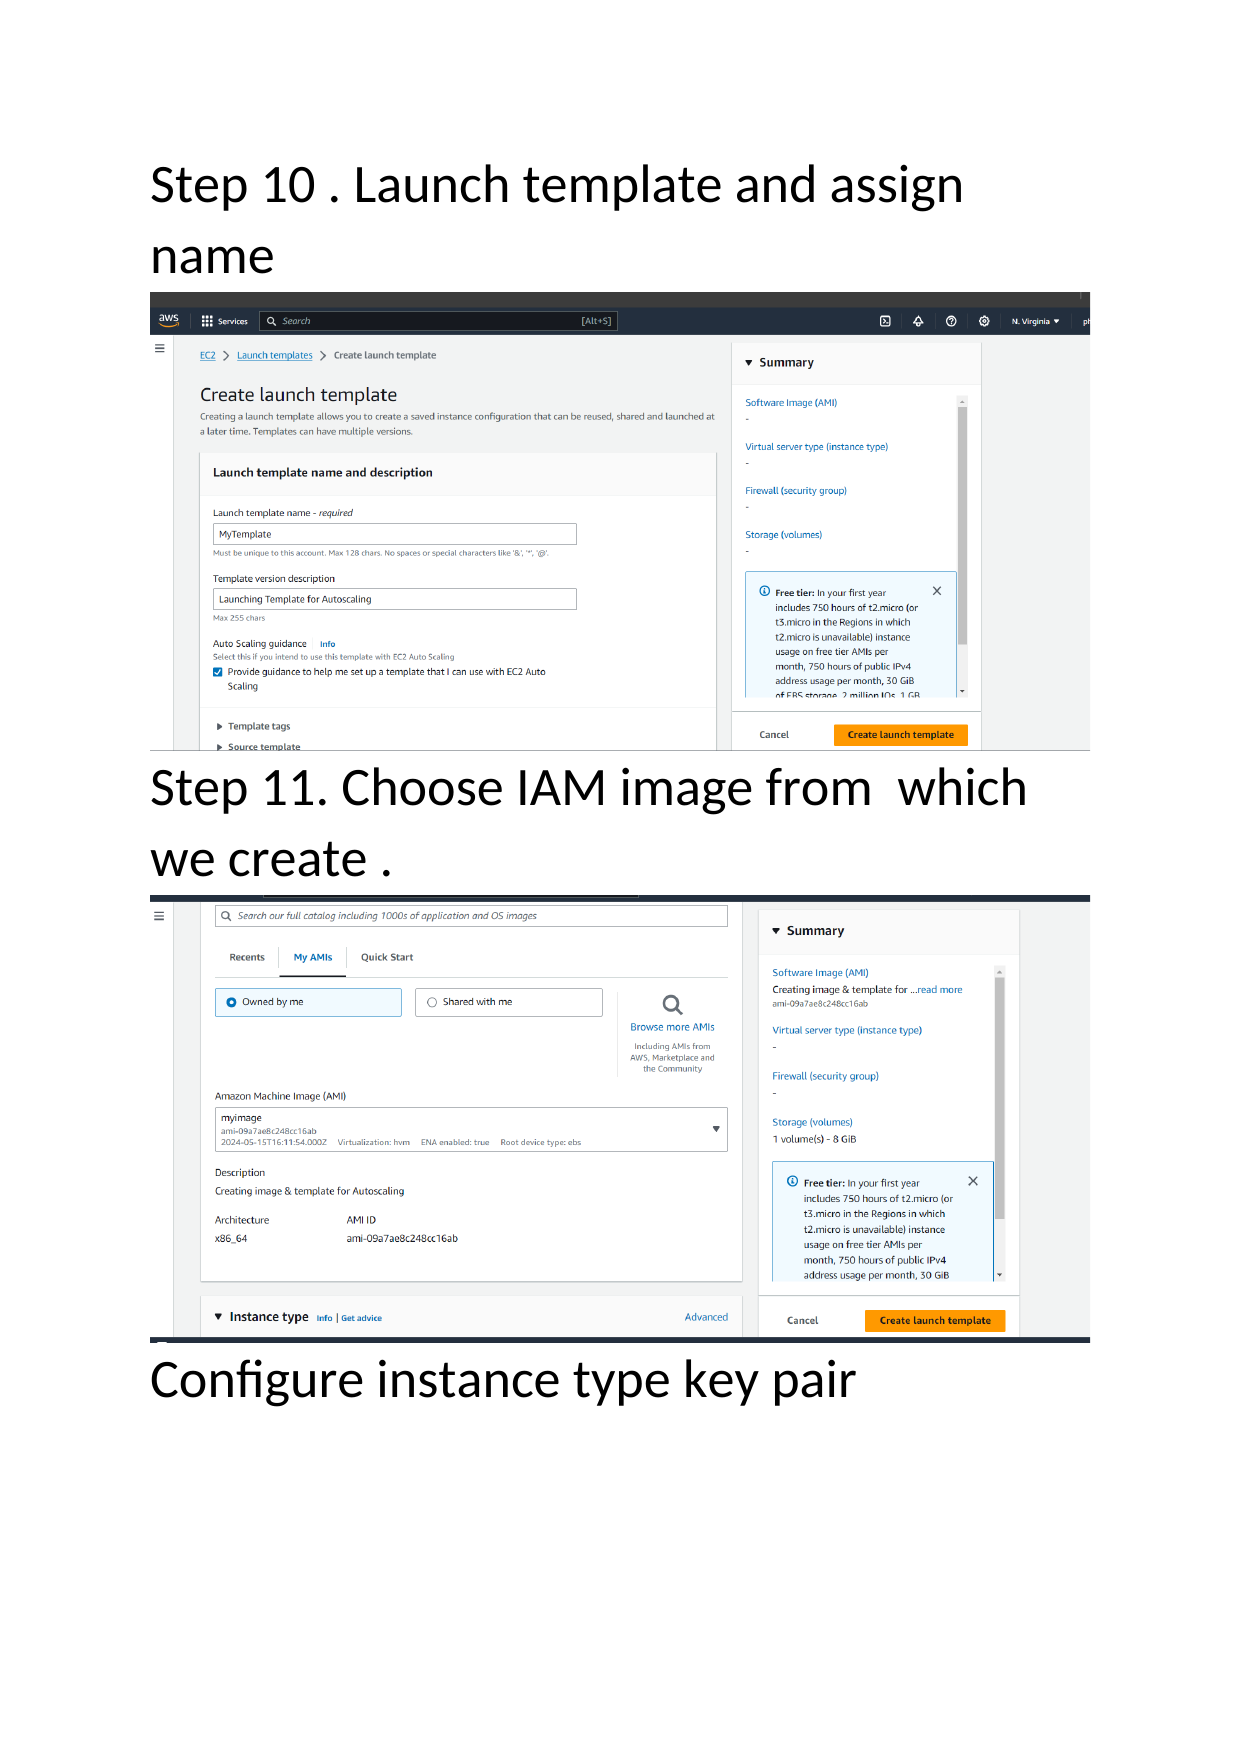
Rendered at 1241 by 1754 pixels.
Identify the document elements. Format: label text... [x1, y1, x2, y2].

text Step 10 . Launch template and assign name [150, 150, 1090, 287]
text Configure instance type key pair [150, 1344, 1090, 1411]
picture [150, 292, 1091, 751]
text Step 11. Choose IAM image from which we create . [150, 752, 1090, 890]
picture [150, 895, 1091, 1343]
